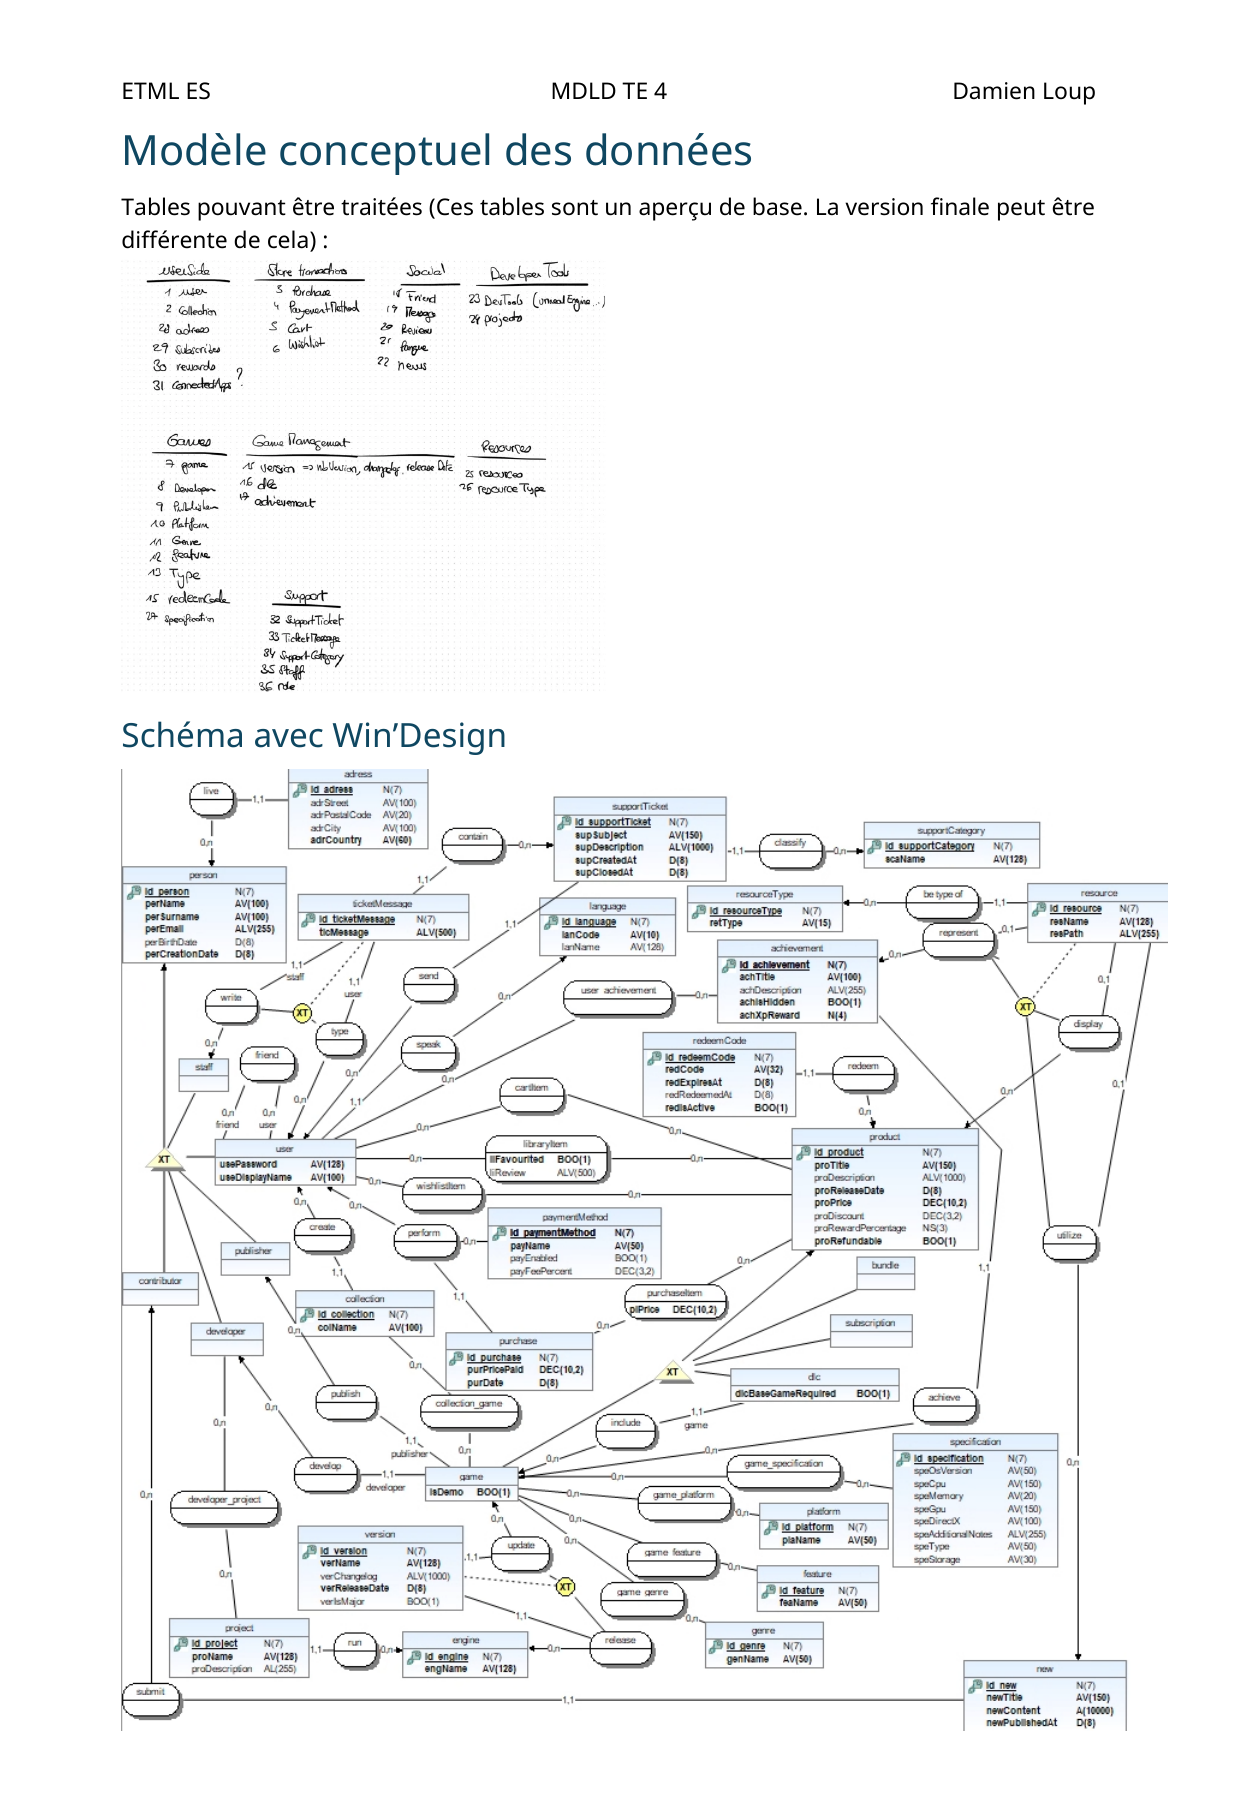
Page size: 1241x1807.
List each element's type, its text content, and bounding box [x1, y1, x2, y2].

subtitle Schéma avec Win’Design [121, 712, 1153, 757]
picture [121, 258, 605, 693]
picture [121, 769, 1168, 1731]
subtitle Modèle conceptuel des données [121, 121, 1153, 178]
